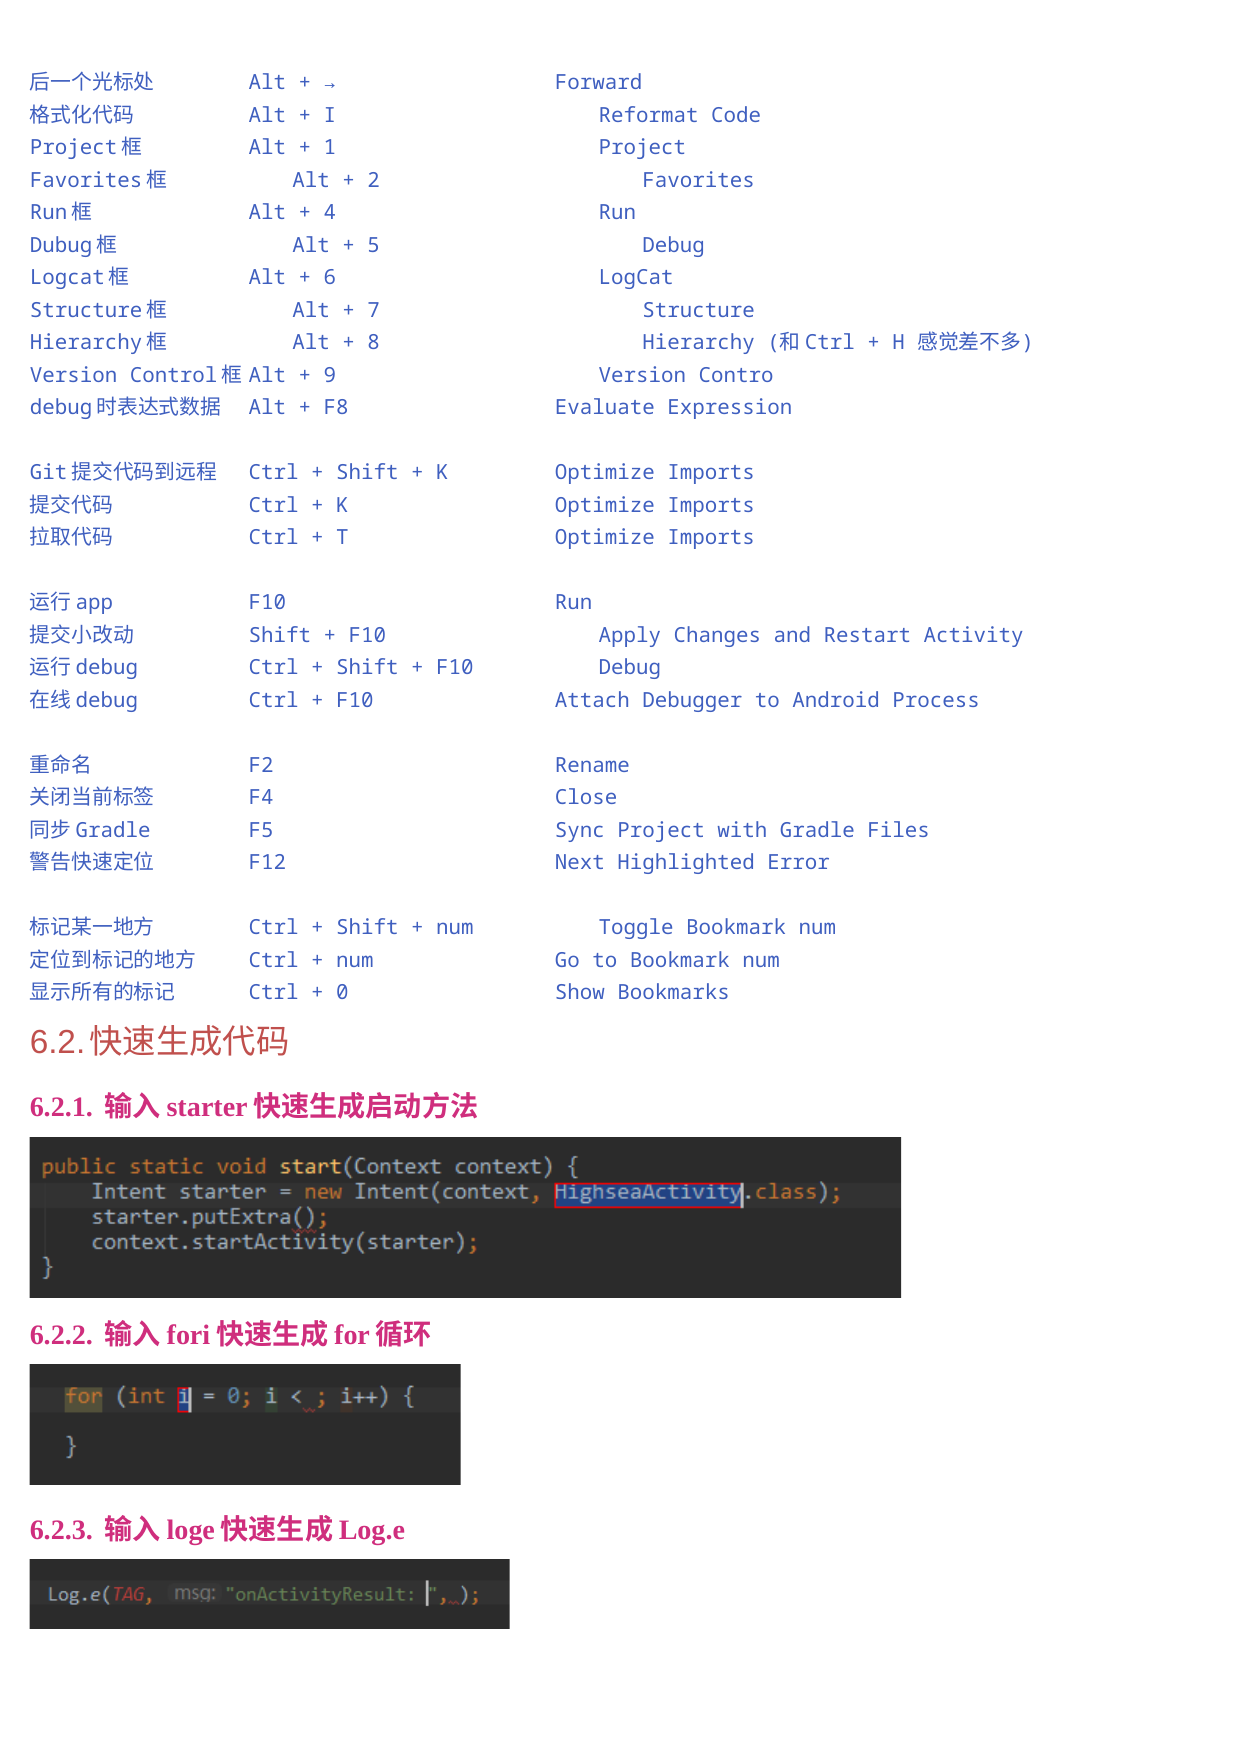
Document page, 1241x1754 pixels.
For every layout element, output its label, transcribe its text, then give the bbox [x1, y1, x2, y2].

text 警告快速定位 F12 Next Highlighted Error [29, 844, 1211, 877]
text 提交小改动 Shift + F10 Apply Changes and Restart Activity [29, 617, 1211, 649]
text Structure框 Alt + 7 Structure [29, 292, 1211, 324]
text 关闭当前标签 F4 Close [29, 779, 1211, 812]
text Favorites框 Alt + 2 Favorites [29, 162, 1211, 194]
text 重命名 F2 Rename [29, 747, 1211, 779]
picture [29, 1137, 902, 1298]
text Hierarchy框 Alt + 8 Hierarchy (和Ctrl + H 感觉差不多) [29, 324, 1211, 357]
text Run框 Alt + 4 Run [29, 194, 1211, 227]
text 显示所有的标记 Ctrl + 0 Show Bookmarks [29, 974, 1211, 1007]
subtitle 输入starter快速生成启动方法 [29, 1072, 1211, 1137]
text 标记某一地方 Ctrl + Shift + num Toggle Bookmark num [29, 909, 1211, 942]
text 运行app F10 Run [29, 584, 1211, 617]
text 定位到标记的地方 Ctrl + num Go to Bookmark num [29, 942, 1211, 974]
subtitle 输入loge快速生成Log.e [29, 1494, 1211, 1559]
text 拉取代码 Ctrl + T Optimize Imports [29, 519, 1211, 552]
text 格式化代码 Alt + I Reformat Code [29, 97, 1211, 129]
text Project框 Alt + 1 Project [29, 129, 1211, 162]
text 同步Gradle F5 Sync Project with Gradle Files [29, 812, 1211, 844]
picture [29, 1559, 510, 1629]
text Git提交代码到远程 Ctrl + Shift + K Optimize Imports [29, 454, 1211, 487]
text Logcat框 Alt + 6 LogCat [29, 259, 1211, 292]
subtitle 快速生成代码 [29, 1007, 1211, 1072]
text Version Control框 Alt + 9 Version Contro [29, 357, 1211, 389]
text debug时表达式数据 Alt + F8 Evaluate Expression [29, 389, 1211, 422]
picture [29, 1364, 461, 1485]
subtitle 输入fori快速生成for循环 [29, 1299, 1211, 1364]
text 运行debug Ctrl + Shift + F10 Debug [29, 649, 1211, 682]
text 后一个光标处 Alt + → Forward [29, 64, 1211, 97]
text 在线debug Ctrl + F10 Attach Debugger to Android Process [29, 682, 1211, 714]
text 提交代码 Ctrl + K Optimize Imports [29, 487, 1211, 519]
text Dubug框 Alt + 5 Debug [29, 227, 1211, 259]
